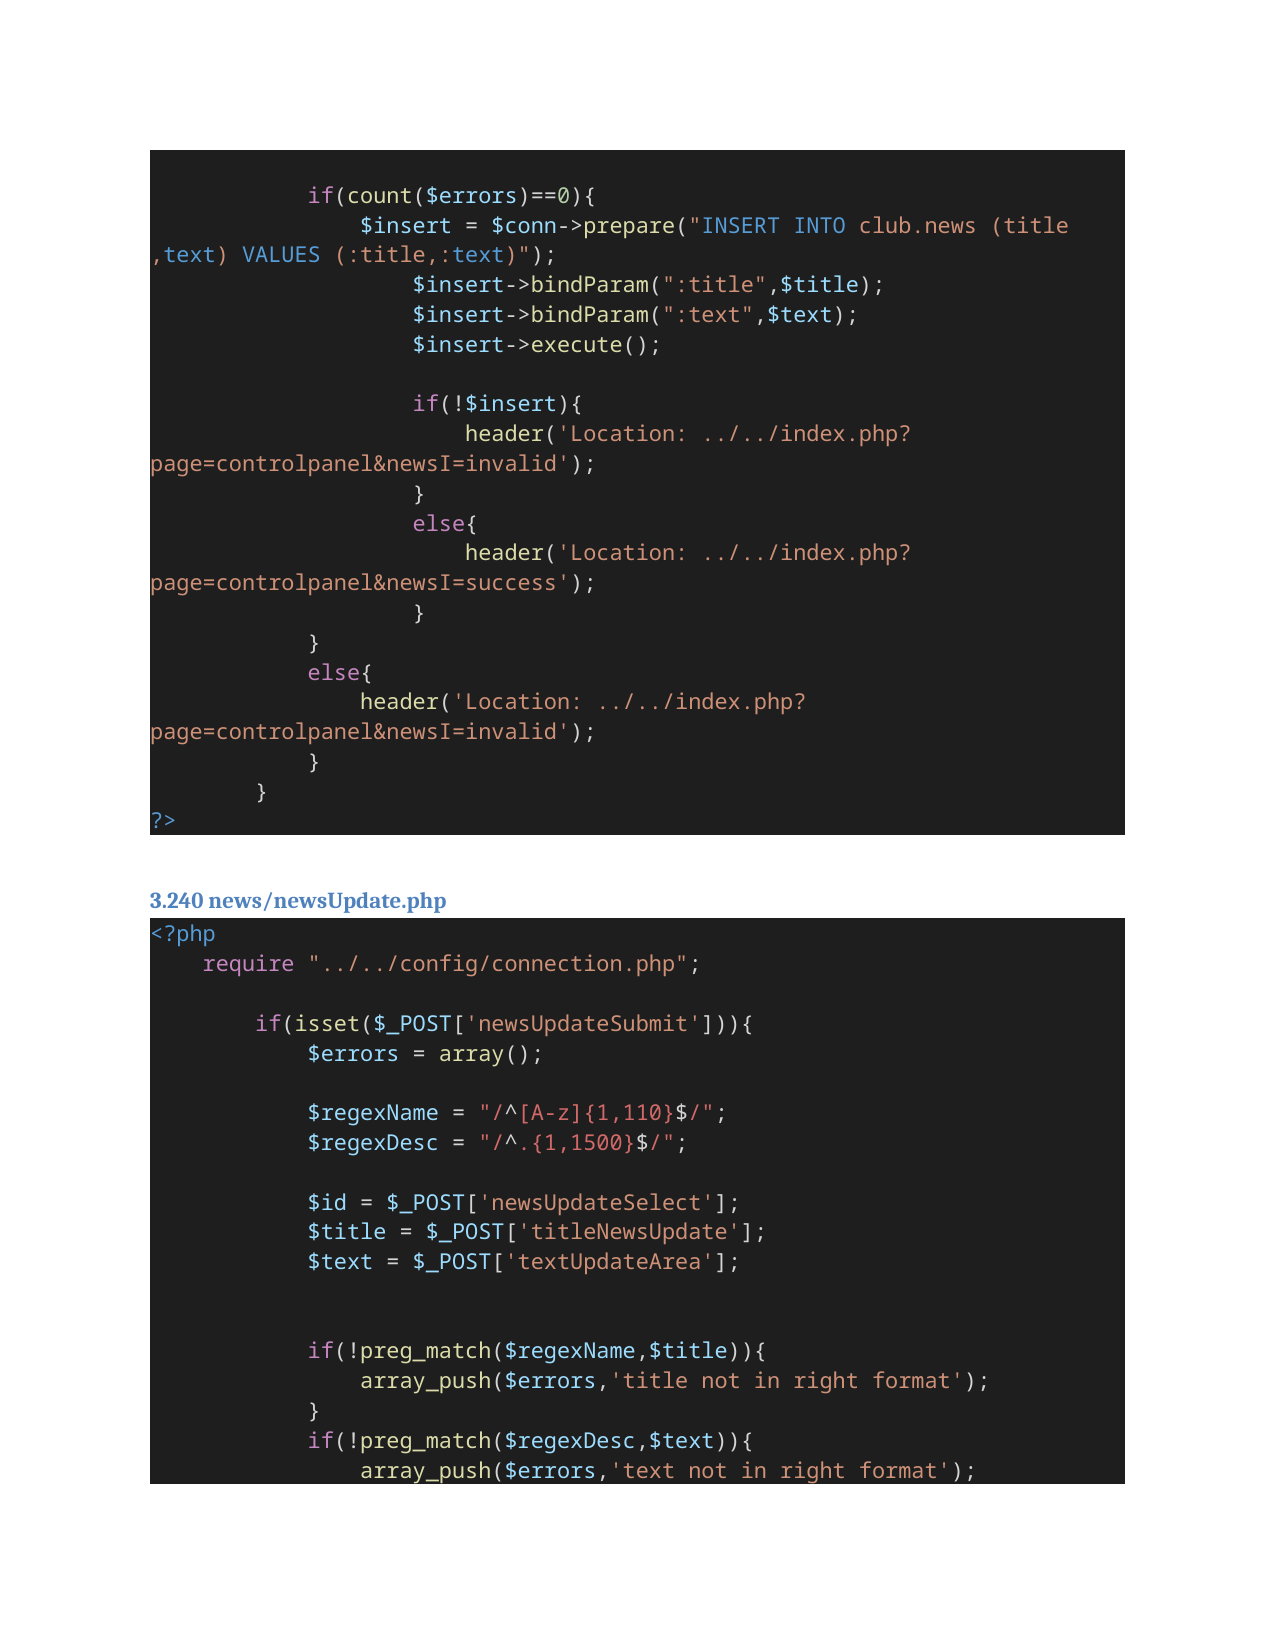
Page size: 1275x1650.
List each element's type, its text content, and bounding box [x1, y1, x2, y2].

text else{ [150, 507, 1125, 537]
text $errors = array(); [150, 1038, 1125, 1067]
text } [150, 597, 1125, 627]
text array_push($errors,'text not in right format'); [150, 1455, 1125, 1484]
text $insert = $conn->prepare("INSERT INTO club.news (title,text) VALUES (:title,:text)"); [150, 209, 1125, 269]
text } [150, 478, 1125, 507]
text ?> [150, 805, 1125, 835]
text header('Location: ../../index.php?page=controlpanel&newsI=invalid'); [150, 686, 1125, 746]
text if(!preg_match($regexName,$title)){ [150, 1336, 1125, 1365]
text if(isset($_POST['newsUpdateSubmit'])){ [150, 1008, 1125, 1038]
text $regexDesc = "/^.{1,1500}$/"; [150, 1127, 1125, 1157]
text if(count($errors)==0){ [150, 180, 1125, 209]
text array_push($errors,'title not in right format'); [150, 1365, 1125, 1395]
text } [150, 746, 1125, 776]
text } [150, 776, 1125, 805]
subtitle 3.240 news/newsUpdate.php [150, 888, 1125, 914]
text $regexName = "/^[A-z]{1,110}$/"; [150, 1097, 1125, 1127]
text $insert->execute(); [150, 329, 1125, 358]
text $title = $_POST['titleNewsUpdate']; [150, 1216, 1125, 1246]
text header('Location: ../../index.php?page=controlpanel&newsI=invalid'); [150, 418, 1125, 478]
text require "../../config/connection.php"; [150, 948, 1125, 978]
text else{ [150, 656, 1125, 686]
text $id = $_POST['newsUpdateSelect']; [150, 1187, 1125, 1216]
text $insert->bindParam(":title",$title); [150, 269, 1125, 299]
text if(!preg_match($regexDesc,$text)){ [150, 1425, 1125, 1455]
text header('Location: ../../index.php?page=controlpanel&newsI=success'); [150, 537, 1125, 597]
text <?php [150, 918, 1125, 948]
text $insert->bindParam(":text",$text); [150, 299, 1125, 329]
text $text = $_POST['textUpdateArea']; [150, 1246, 1125, 1276]
text } [150, 627, 1125, 656]
text if(!$insert){ [150, 388, 1125, 418]
text } [150, 1395, 1125, 1425]
